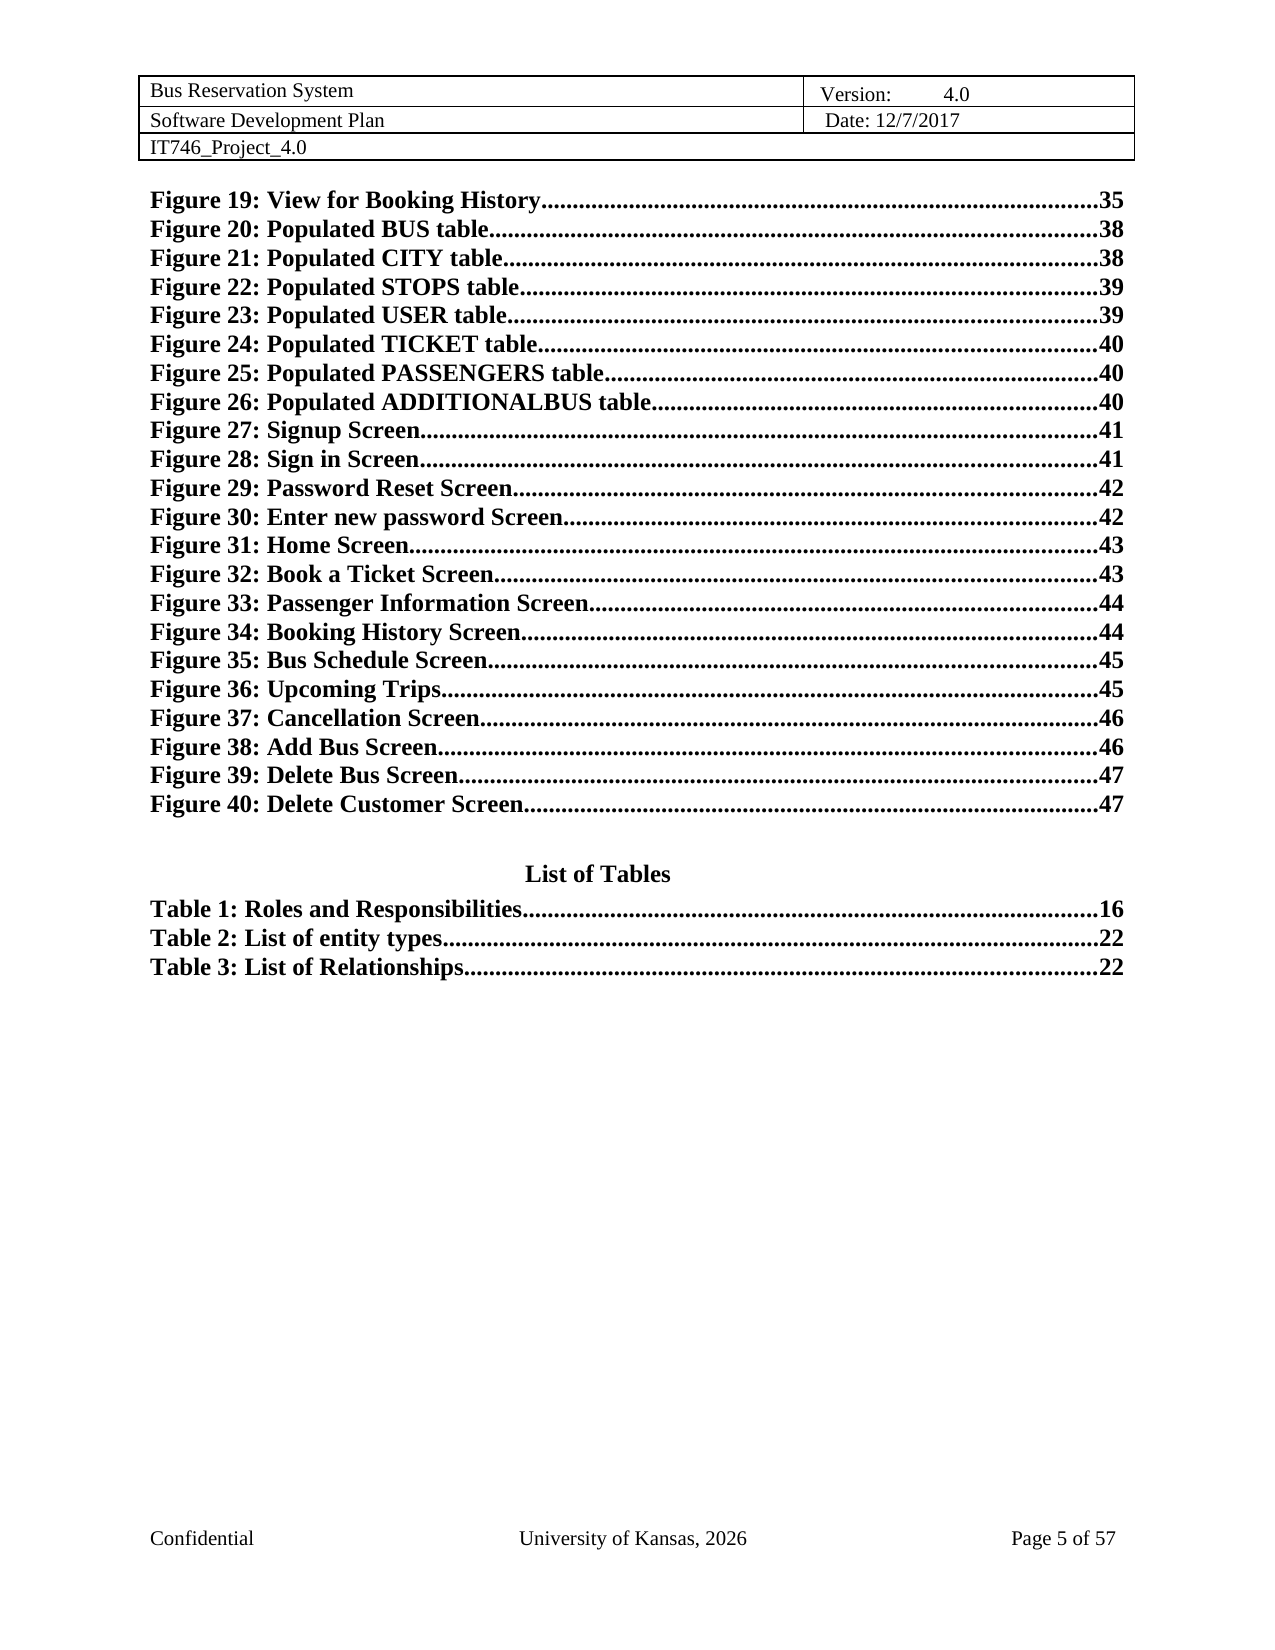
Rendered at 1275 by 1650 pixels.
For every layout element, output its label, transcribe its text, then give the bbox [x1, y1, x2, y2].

text Figure 35: Bus Schedule Screen 45 [150, 645, 1125, 674]
text Figure 38: Add Bus Screen 46 [150, 732, 1125, 760]
text Figure 37: Cancellation Screen 46 [150, 703, 1125, 732]
text Figure 33: Passenger Information Screen 44 [150, 588, 1125, 617]
text Figure 19: View for Booking History 35 [150, 185, 1125, 214]
text Figure 40: Delete Customer Screen 47 [150, 789, 1125, 818]
text Table 3: List of Relationships 22 [150, 952, 1125, 980]
text Table 1: Roles and Responsibilities 16 [150, 894, 1125, 923]
text Figure 31: Home Screen 43 [150, 530, 1125, 559]
text Figure 20: Populated BUS table 38 [150, 214, 1125, 243]
text Figure 36: Upcoming Trips 45 [150, 674, 1125, 703]
text Figure 22: Populated STOPS table 39 [150, 272, 1125, 300]
text Figure 27: Signup Screen 41 [150, 415, 1125, 444]
text Figure 34: Booking History Screen 44 [150, 617, 1125, 645]
text Figure 32: Book a Ticket Screen 43 [150, 559, 1125, 588]
text Figure 25: Populated PASSENGERS table 40 [150, 358, 1125, 387]
subtitle List of Tables [450, 859, 1125, 888]
text Figure 26: Populated ADDITIONALBUS table 40 [150, 387, 1125, 415]
text Figure 30: Enter new password Screen 42 [150, 502, 1125, 530]
text Figure 21: Populated CITY table 38 [150, 243, 1125, 272]
text Table 2: List of entity types 22 [150, 923, 1125, 952]
text Figure 39: Delete Bus Screen 47 [150, 760, 1125, 789]
text Figure 24: Populated TICKET table 40 [150, 329, 1125, 358]
text Figure 23: Populated USER table 39 [150, 300, 1125, 329]
text Figure 29: Password Reset Screen 42 [150, 473, 1125, 502]
text Figure 28: Sign in Screen 41 [150, 444, 1125, 473]
